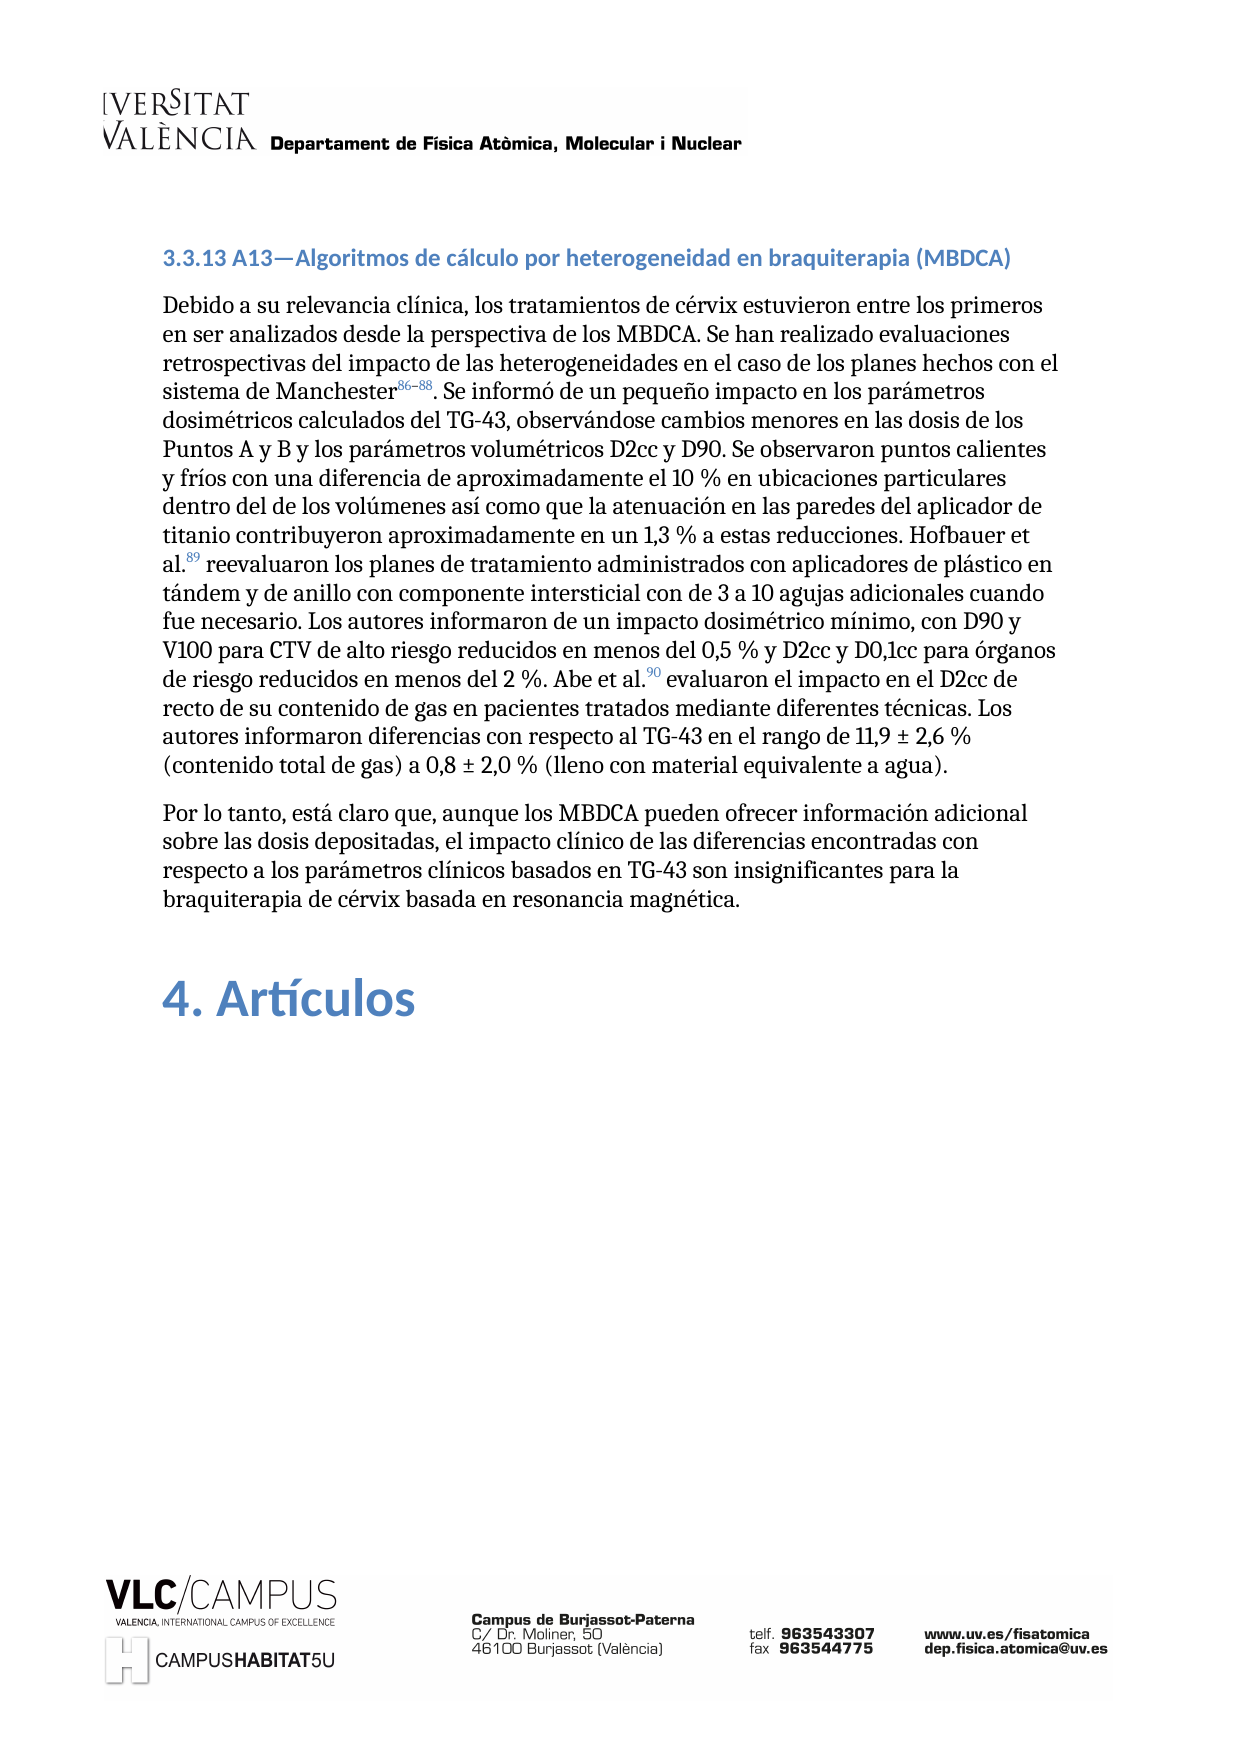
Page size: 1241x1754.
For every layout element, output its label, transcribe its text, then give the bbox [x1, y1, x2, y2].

picture [103, 87, 748, 156]
text Por lo tanto, está claro que, aunque los MBDCA pueden ofrecer información adicional sobre las dosis depositadas, el impacto clínico de las diferencias encontradas con respecto a los parámetros clínicos basados en TG-43 son insignificantes para la braquiterapia de cérvix basada en resonancia magnética. [162, 798, 1063, 913]
text Debido a su relevancia clínica, los tratamientos de cérvix estuvieron entre los primeros en ser analizados desde la perspectiva de los MBDCA. Se han realizado evaluaciones retrospectivas del impacto de las heterogeneidades en el caso de los planes hechos con el sistema de Manchester86–88. Se informó de un pequeño impacto en los parámetros dosimétricos calculados del TG-43, observándose cambios menores en las dosis de los Puntos A y B y los parámetros volumétricos D2cc y D90. Se observaron puntos calientes y fríos con una diferencia de aproximadamente el 10 % en ubicaciones particulares dentro del de los volúmenes así como que la atenuación en las paredes del aplicador de titanio contribuyeron aproximadamente en un 1,3 % a estas reducciones. Hofbauer et al.89 reevaluaron los planes de tratamiento administrados con aplicadores de plástico en tándem y de anillo con componente intersticial con de 3 a 10 agujas adicionales cuando fue necesario. Los autores informaron de un impacto dosimétrico mínimo, con D90 y V100 para CTV de alto riesgo reducidos en menos del 0,5 % y D2cc y D0,1cc para órganos de riesgo reducidos en menos del 2 %. Abe et al.90 evaluaron el impacto en el D2cc de recto de su contenido de gas en pacientes tratados mediante diferentes técnicas. Los autores informaron diferencias con respecto al TG-43 en el rango de 11,9 ± 2,6 % (contenido total de gas) a 0,8 ± 2,0 % (lleno con material equivalente a agua). [162, 291, 1063, 780]
picture [103, 1575, 1113, 1701]
subtitle 4. Artículos [162, 963, 1063, 1029]
subtitle 3.3.13 A13—Algoritmos de cálculo por heterogeneidad en braquiterapia (MBDCA) [162, 242, 1063, 272]
